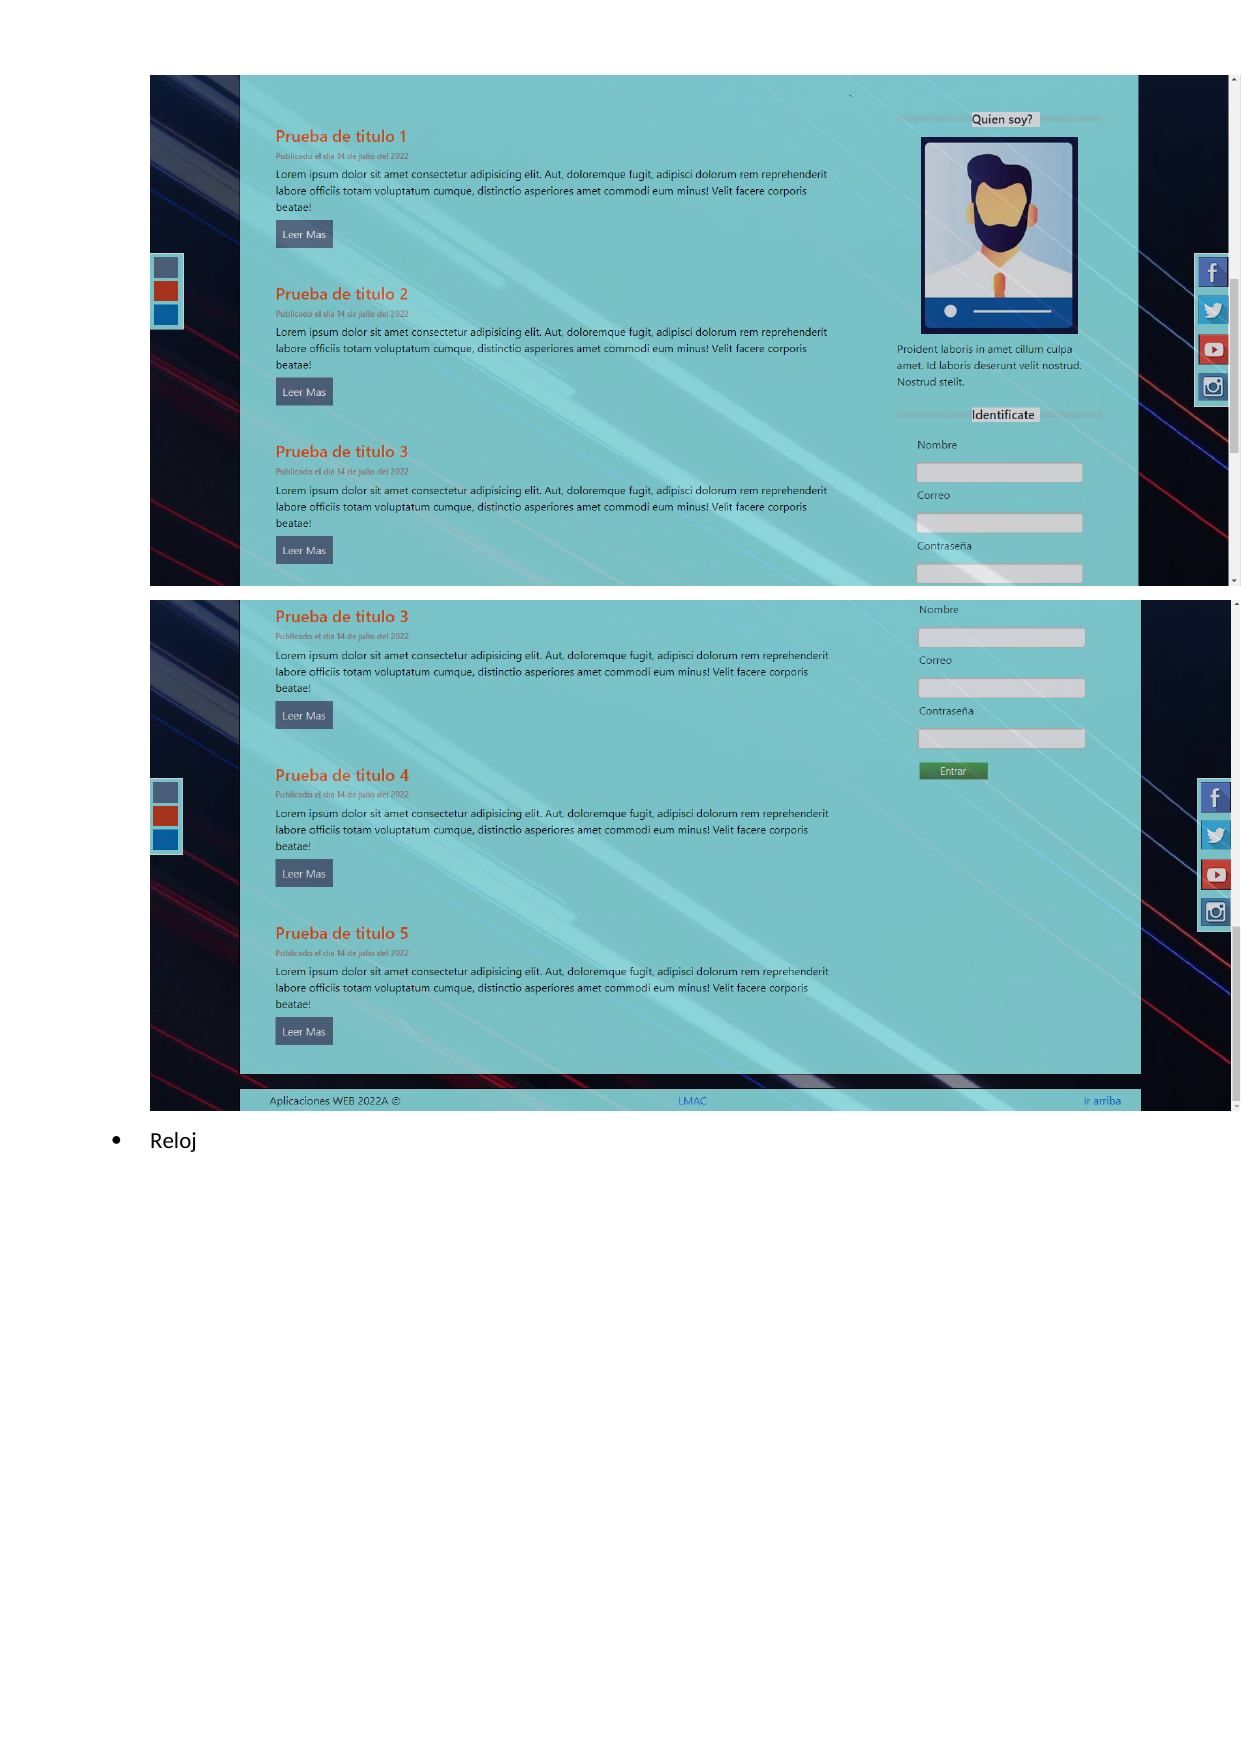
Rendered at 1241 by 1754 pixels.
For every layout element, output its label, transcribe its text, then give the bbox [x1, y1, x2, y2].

picture [150, 600, 1241, 1111]
list Reloj [112, 1126, 1165, 1154]
picture [150, 75, 1241, 586]
